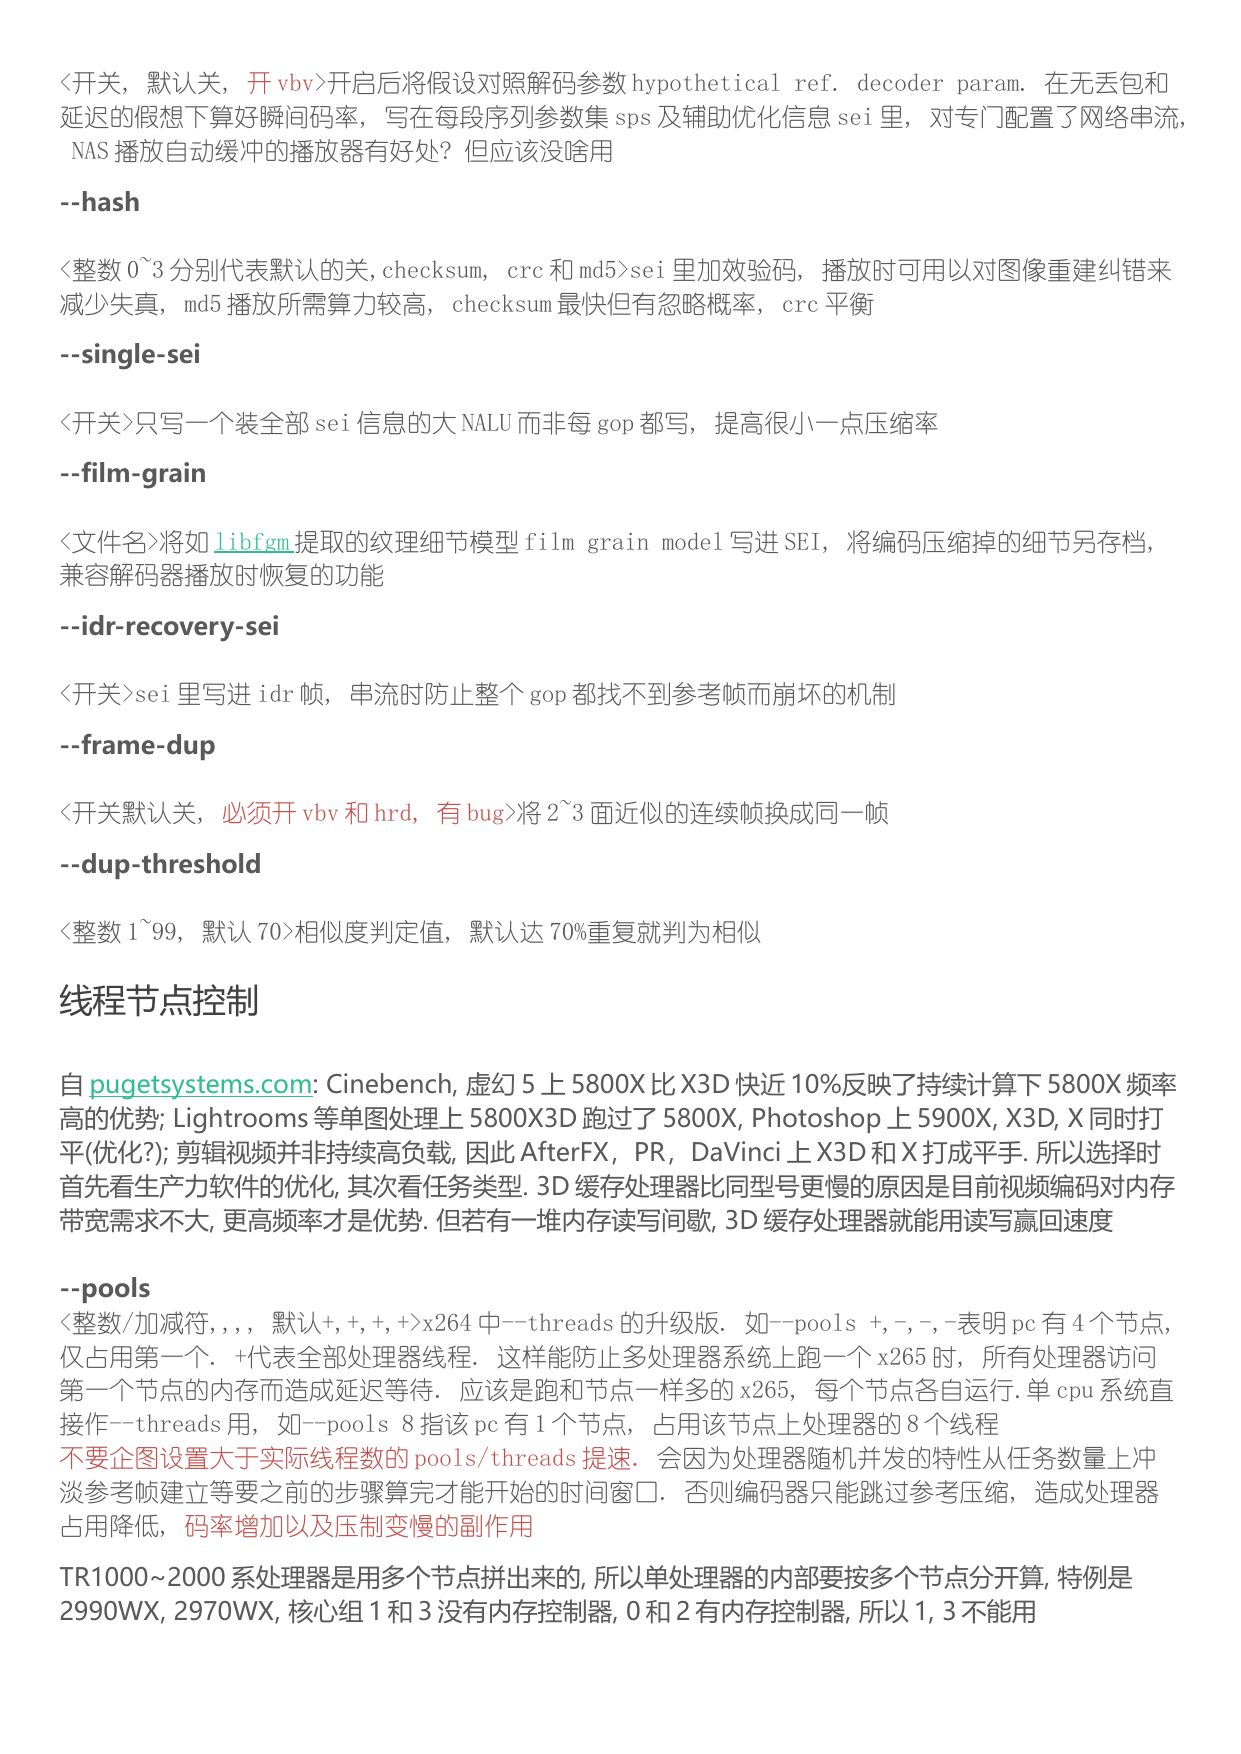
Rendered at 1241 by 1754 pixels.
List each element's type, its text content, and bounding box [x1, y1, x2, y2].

text <开关>sei里写进idr帧, 串流时防止整个gop都找不到参考帧而崩坏的机制 [59, 677, 1181, 711]
text --film-grain [59, 456, 1181, 490]
text <开关>只写一个装全部sei信息的大NALU而非每gop都写, 提高很小一点压缩率 [59, 405, 1181, 439]
text <开关, 默认关, 开vbv>开启后将假设对照解码参数hypothetical ref. decoder param. 在无丢包和延迟的假想下算好瞬间码率, 写在每段序列参数集sps及辅助优化信息sei里, 对专门配置了网络串流, NAS播放自动缓冲的播放器有好处? 但应该没啥用 [59, 65, 1181, 167]
text <文件名>将如libfgm提取的纹理细节模型film grain model写进SEI, 将编码压缩掉的细节另存档, 兼容解码器播放时恢复的功能 [59, 524, 1181, 592]
subtitle 线程节点控制 [59, 965, 1181, 1033]
text --dup-threshold [59, 846, 1181, 880]
text <整数/加减符,,,, 默认+,+,+,+>x264中--threads的升级版. 如--pools +,-,-,-表明pc有4个节点, 仅占用第一个. +代表全部处理器线程. 这样能防止多处理器系统上跑一个x265时, 所有处理器访问第一个节点的内存而造成延迟等待. 应该是跑和节点一样多的x265, 每个节点各自运行. 单cpu系统直接作--threads用, 如--pools 8指该pc有1个节点, 占用该节点上处理器的8个线程 [59, 1305, 1181, 1441]
text 不要企图设置大于实际线程数的pools/threads提速. 会因为处理器随机并发的特性从任务数量上冲淡参考帧建立等要之前的步骤算完才能开始的时间窗口. 否则编码器只能跳过参考压缩, 造成处理器占用降低, 码率增加以及压制变慢的副作用 [59, 1441, 1181, 1542]
text <开关默认关, 必须开vbv和hrd, 有bug>将2~3面近似的连续帧换成同一帧 [59, 795, 1181, 829]
text --single-sei [59, 337, 1181, 371]
text --pools [59, 1271, 1181, 1305]
text --frame-dup [59, 727, 1181, 761]
text 自pugetsystems.com: Cinebench, 虚幻5上5800X比X3D快近10%反映了持续计算下5800X频率高的优势; Lightrooms等单图处理上5800X3D跑过了5800X, Photoshop上5900X, X3D, X同时打平(优化?); 剪辑视频并非持续高负载, 因此AfterFX，PR，DaVinci上X3D和X打成平手. 所以选择时首先看生产力软件的优化, 其次看任务类型. 3D缓存处理器比同型号更慢的原因是目前视频编码对内存带宽需求不大, 更高频率才是优势. 但若有一堆内存读写间歇, 3D缓存处理器就能用读写赢回速度 [59, 1067, 1181, 1237]
text TR1000~2000系处理器是用多个节点拼出来的, 所以单处理器的内部要按多个节点分开算, 特例是2990WX, 2970WX, 核心组1和3没有内存控制器, 0和2有内存控制器, 所以1, 3不能用 [59, 1559, 1181, 1627]
text --idr-recovery-sei [59, 609, 1181, 643]
text <整数0~3分别代表默认的关,checksum, crc和md5>sei里加效验码, 播放时可用以对图像重建纠错来减少失真, md5播放所需算力较高, checksum最快但有忽略概率, crc平衡 [59, 252, 1181, 320]
text --hash [59, 184, 1181, 218]
text <整数1~99, 默认70>相似度判定值, 默认达70%重复就判为相似 [59, 914, 1181, 948]
